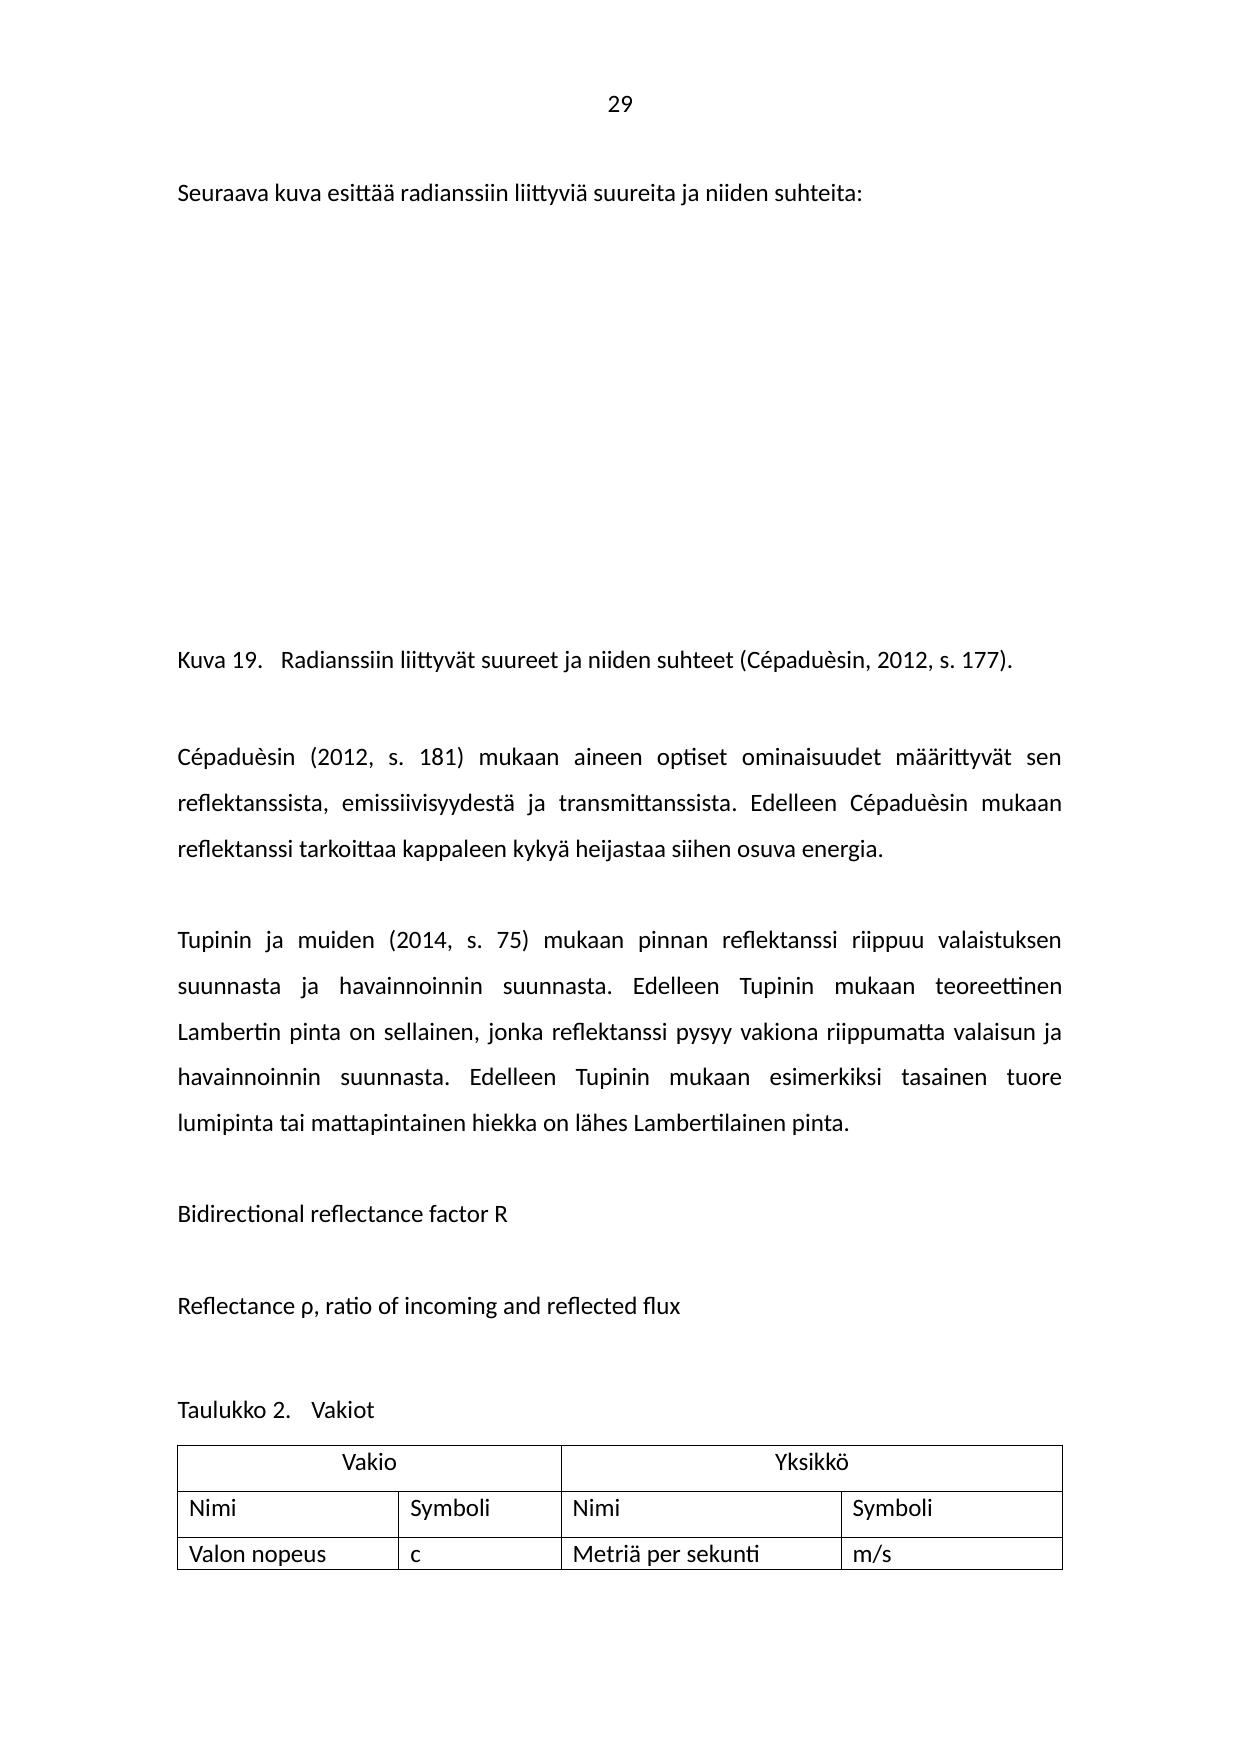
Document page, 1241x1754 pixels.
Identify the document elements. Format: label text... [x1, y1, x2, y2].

text Seuraava kuva esittää radianssiin liittyviä suureita ja niiden suhteita: [177, 177, 1063, 208]
table_header Yksikkö [562, 1446, 1062, 1491]
text Kuva 19. Radianssiin liittyvät suureet ja niiden suhteet (Cépaduèsin, 2012, s. 177). [177, 644, 1063, 675]
table_cell Metriä per sekunti [562, 1538, 841, 1569]
table_cell m/s [842, 1538, 1062, 1569]
table_cell Nimi [178, 1492, 398, 1537]
text Bidirectional reflectance factor R [177, 1199, 1063, 1229]
table_cell Valon nopeus [178, 1538, 398, 1569]
text Taulukko 2. Vakiot [177, 1394, 1063, 1424]
table_cell Symboli [399, 1492, 561, 1537]
table_cell Nimi [562, 1492, 841, 1537]
text Reflectance ρ, ratio of incoming and reflected flux [177, 1290, 1063, 1321]
table_cell c [399, 1538, 561, 1569]
text Tupinin ja muiden (2014, s. 75) mukaan pinnan reflektanssi riippuu valaistuksen suunnasta ja havainnoinnin suunnasta. Edelleen Tupinin mukaan teoreettinen Lambertin pinta on sellainen, jonka reflektanssi pysyy vakiona riippumatta valaisun ja havainnoinnin suunnasta. Edelleen Tupinin mukaan esimerkiksi tasainen tuore lumipinta tai mattapintainen hiekka on lähes Lambertilainen pinta. [177, 924, 1063, 1138]
text Cépaduèsin (2012, s. 181) mukaan aineen optiset ominaisuudet määrittyvät sen reflektanssista, emissiivisyydestä ja transmittanssista. Edelleen Cépaduèsin mukaan reflektanssi tarkoittaa kappaleen kykyä heijastaa siihen osuva energia. [177, 741, 1063, 863]
table_cell Symboli [842, 1492, 1062, 1537]
table_header Vakio [178, 1446, 561, 1491]
